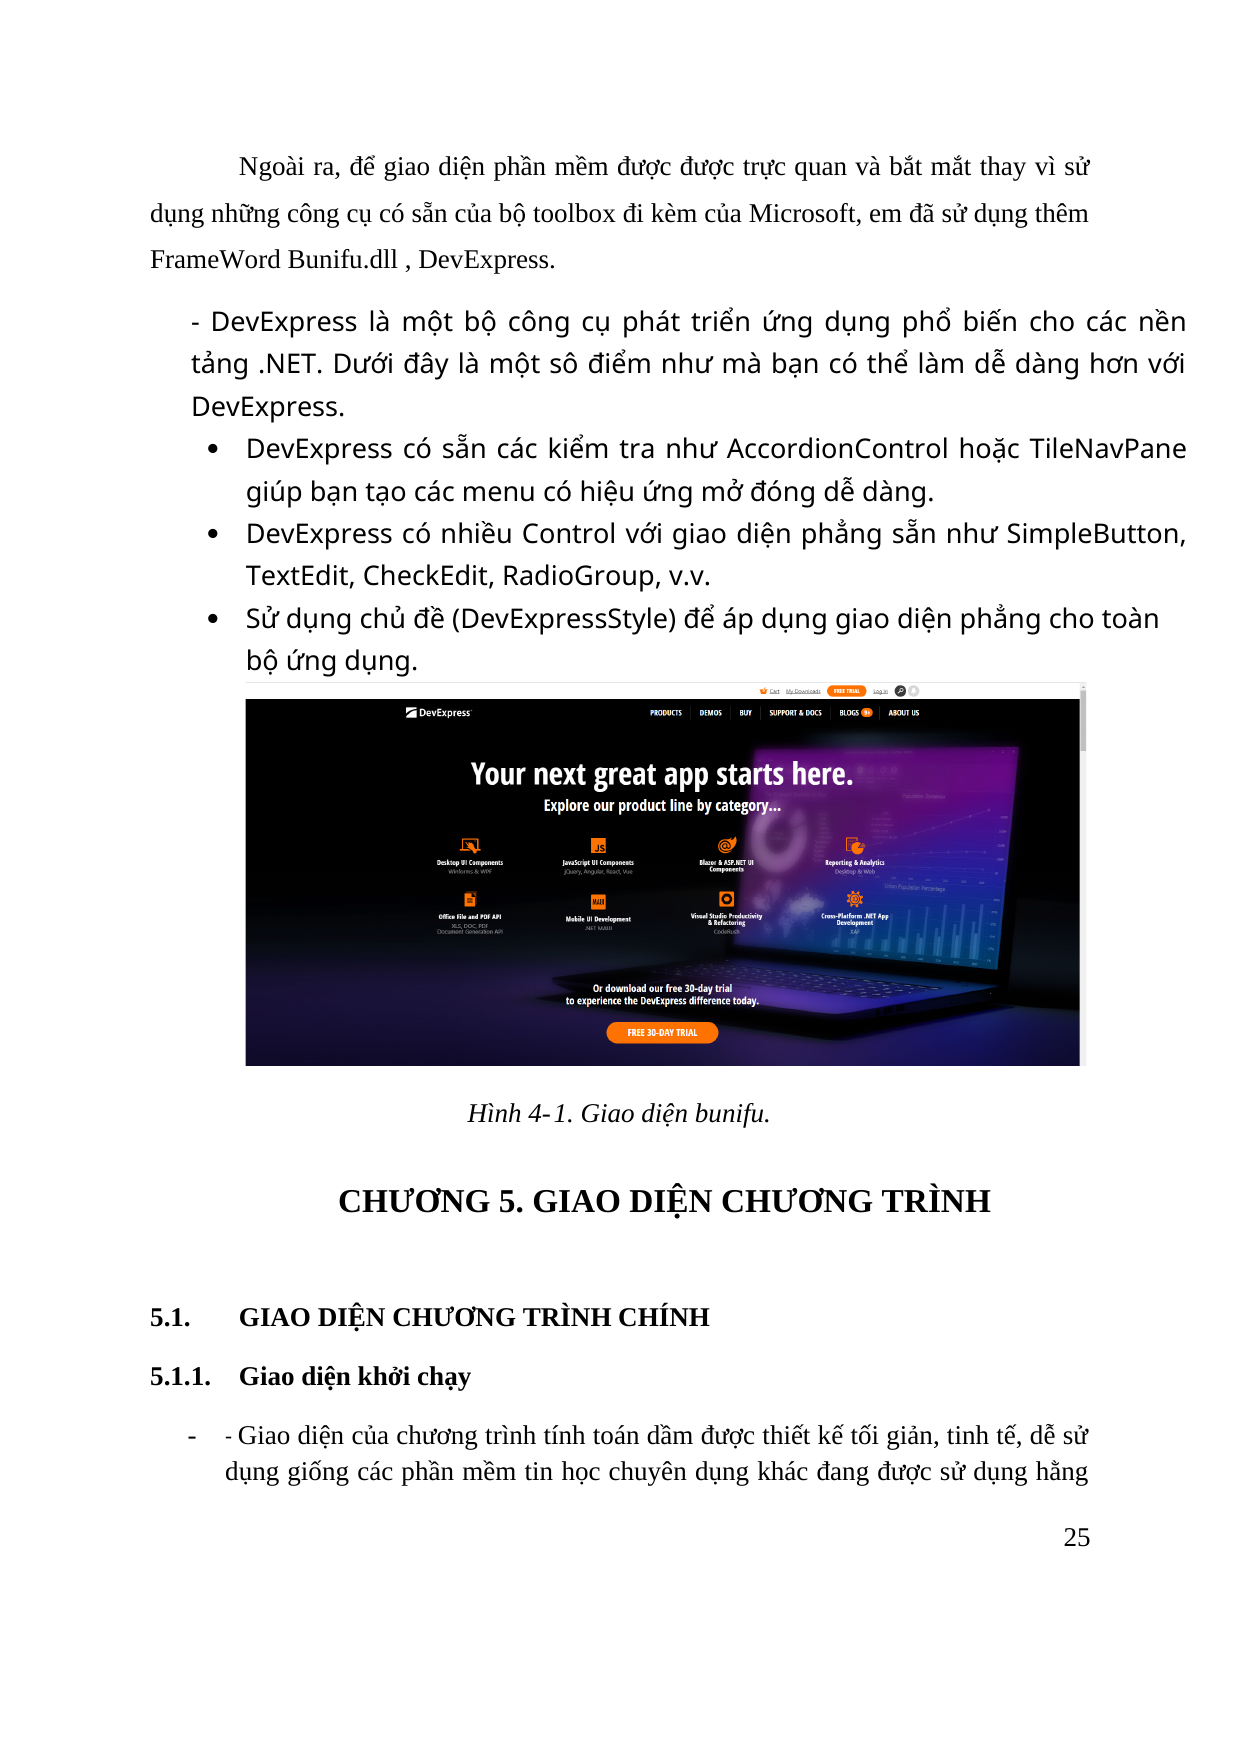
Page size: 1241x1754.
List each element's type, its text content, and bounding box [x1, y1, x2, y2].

picture [245, 682, 1087, 1066]
subtitle Giao diện khởi chạy [150, 1360, 1090, 1391]
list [187, 1419, 1090, 1486]
text Ngoài ra, để giao diện phần mềm được được trực quan và bắt mắt thay vì sử dụng những công cụ có sẵn của bộ toolbox đi kèm của Microsoft, em đã sử dụng thêm FrameWord Bunifu.dll , DevExpress. [150, 150, 1090, 274]
subtitle GIAO DIỆN CHƯƠNG TRÌNH [150, 1181, 1090, 1219]
text Hình 4-1. Giao diện bunifu. [150, 1097, 1090, 1128]
table_header - DevExpress là một bộ công cụ phát triển ứng dụng phổ biến cho các nền tảng .NET. Dưới đây là một sô điểm như mà bạn có thể làm dễ dàng hơn với DevExpress. DevExpress có sẵn các kiểm tra như AccordionControl hoặc TileNavPane giúp bạn tạo các menu có hiệu ứng mở đóng dễ dàng. DevExpress có nhiều Control với giao diện phẳng sẵn như SimpleButton, TextEdit, CheckEdit, RadioGroup, v.v. Sử dụng chủ đề (DevExpressStyle) để áp dụng giao diện phẳng cho toàn bộ ứng dụng. [150, 296, 1199, 1091]
subtitle GIAO DIỆN CHƯƠNG TRÌNH CHÍNH [150, 1301, 1090, 1332]
